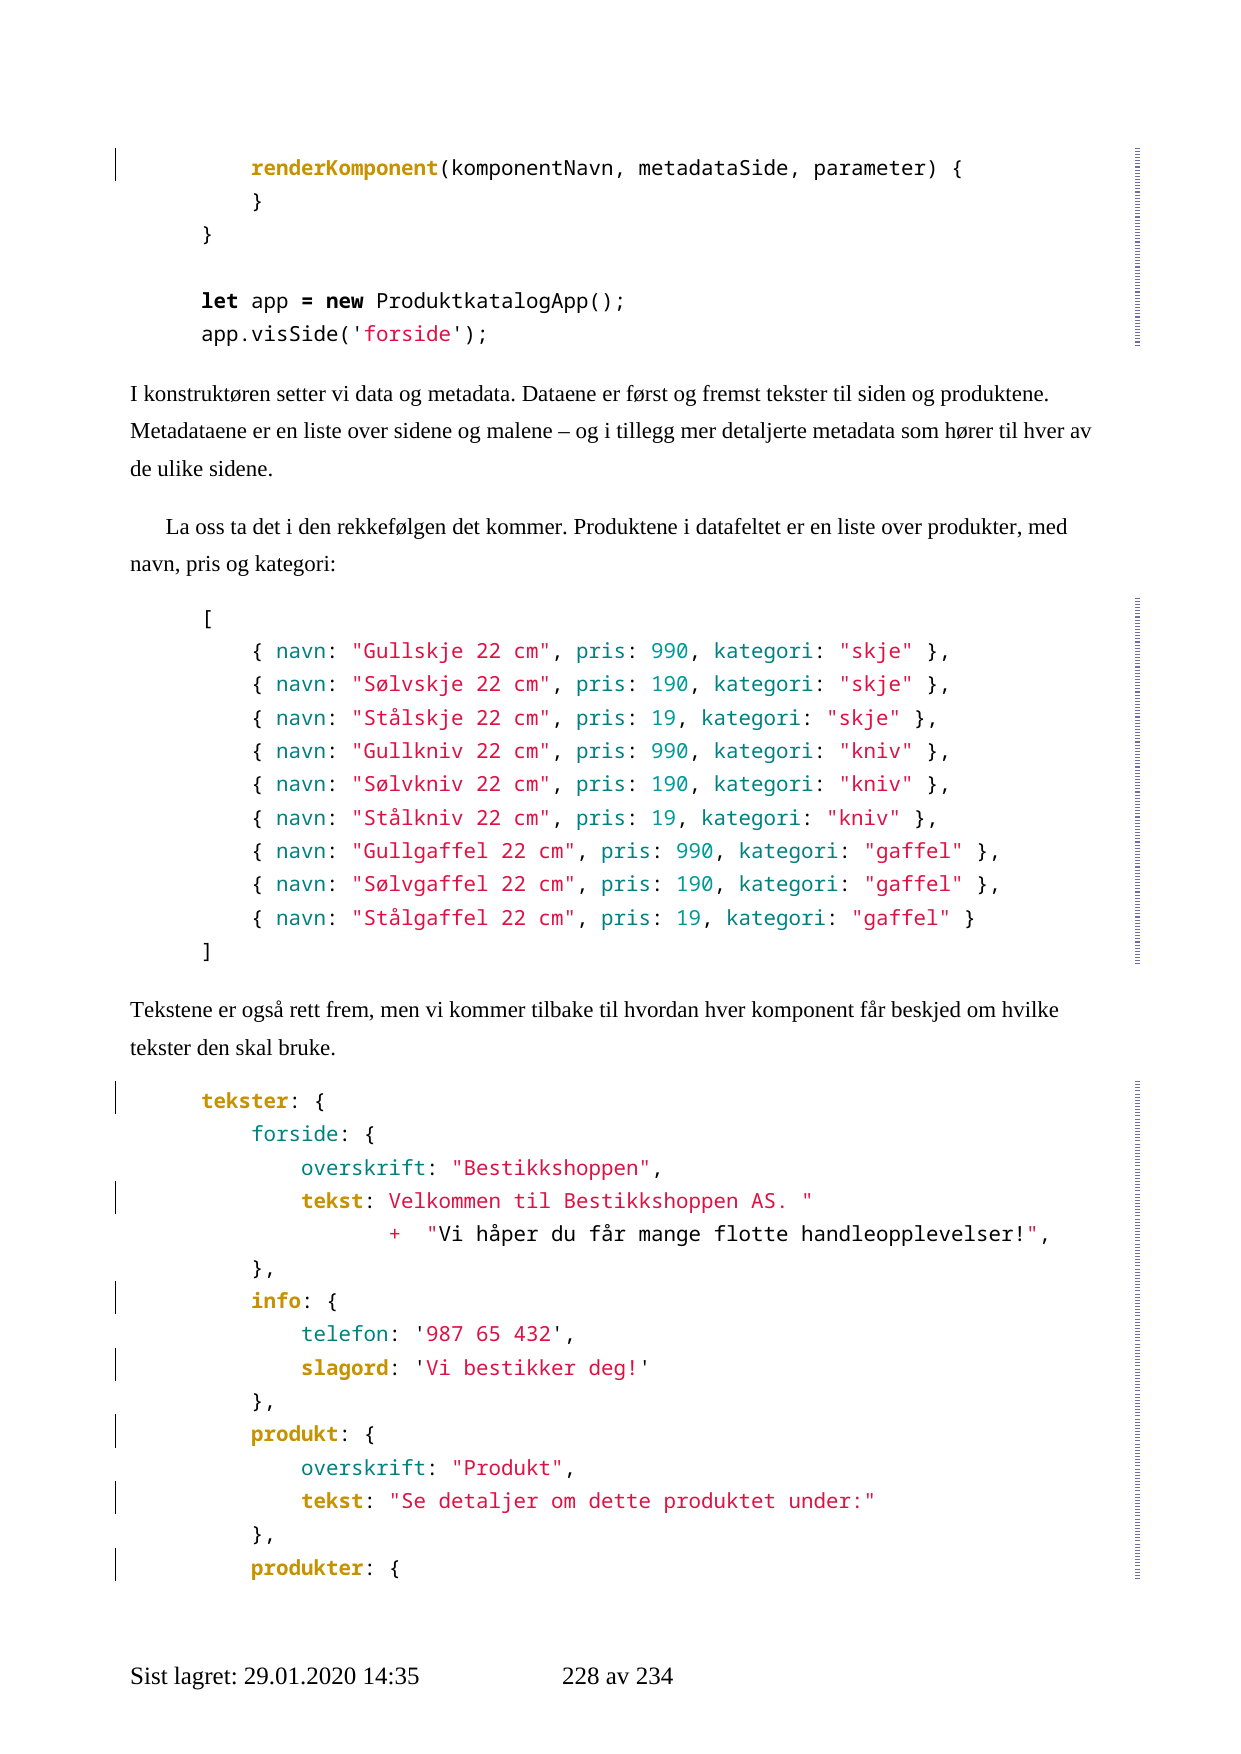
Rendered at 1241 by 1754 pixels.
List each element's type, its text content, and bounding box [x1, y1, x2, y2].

text I konstruktøren setter vi data og metadata. Dataene er først og fremst tekster til siden og produktene. Metadataene er en liste over sidene og malene – og i tillegg mer detaljerte metadata som hører til hver av de ulike sidene. [130, 368, 1110, 481]
text [ { navn: "Gullskje 22 cm", pris: 990, kategori: "skje" }, { navn: "Sølvskje 22 cm", pris: 190, kategori: "skje" }, { navn: "Stålskje 22 cm", pris: 19, kategori: "skje" }, { navn: "Gullkniv 22 cm", pris: 990, kategori: "kniv" }, { navn: "Sølvkniv 22 cm", pris: 190, kategori: "kniv" }, { navn: "Stålkniv 22 cm", pris: 19, kategori: "kniv" }, { navn: "Gullgaffel 22 cm", pris: 990, kategori: "gaffel" }, { navn: "Sølvgaffel 22 cm", pris: 190, kategori: "gaffel" }, { navn: "Stålgaffel 22 cm", pris: 19, kategori: "gaffel" } ] [201, 598, 1140, 964]
text La oss ta det i den rekkefølgen det kommer. Produktene i datafeltet er en liste over produkter, med navn, pris og kategori: [130, 502, 1110, 577]
text Tekstene er også rett frem, men vi kommer tilbake til hvordan hver komponent får beskjed om hvilke tekster den skal bruke. [130, 985, 1110, 1060]
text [201, 148, 1140, 348]
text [201, 1081, 1140, 1581]
